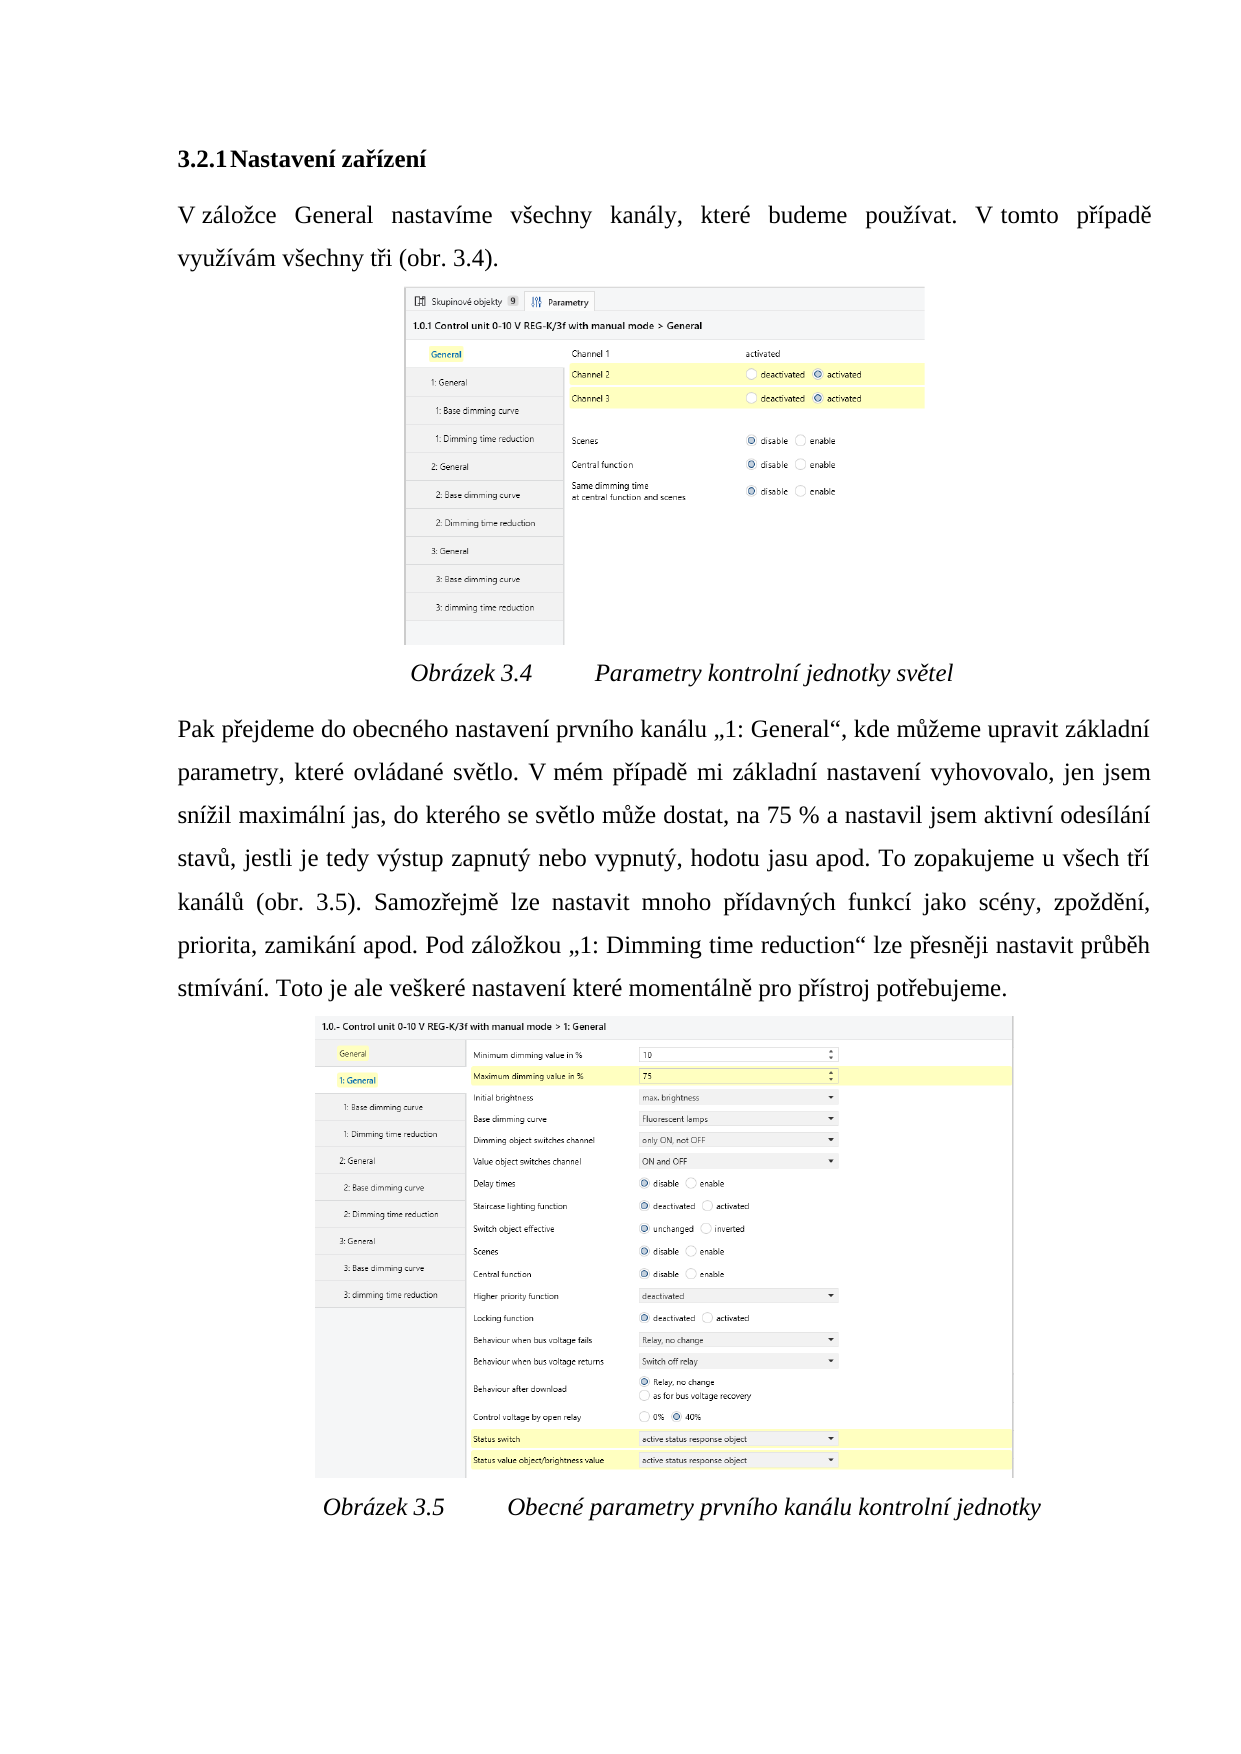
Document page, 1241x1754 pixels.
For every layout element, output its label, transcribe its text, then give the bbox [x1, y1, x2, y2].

subtitle Nastavení zařízení [177, 144, 1152, 173]
text Pak přejdeme do obecného nastavení prvního kanálu „1: General“, kde můžeme upravit základní parametry, které ovládané světlo. V mém případě mi základní nastavení vyhovovalo, jen jsem snížil maximální jas, do kterého se světlo může dostat, na 75 % a nastavil jsem aktivní odesílání stavů, jestli je tedy výstup zapnutý nebo vypnutý, hodotu jasu apod. To zopakujeme u všech tří kanálů (obr. 3.5). Samozřejmě lze nastavit mnoho přídavných funkcí jako scény, zpoždění, priorita, zamikání apod. Pod záložkou „1: Dimming time reduction“ lze přesněji nastavit průběh stmívání. Toto je ale veškeré nastavení které momentálně pro přístroj potřebujeme. [177, 714, 1152, 1002]
picture [404, 286, 925, 645]
subtitle Obecné parametry prvního kanálu kontrolní jednotky [214, 1492, 1152, 1520]
text V záložce General nastavíme všechny kanály, které budeme používat. V tomto případě využívám všechny tři (obr. 3.4). [177, 200, 1152, 272]
subtitle Parametry kontrolní jednotky světel [214, 658, 1152, 687]
picture [315, 1016, 1014, 1478]
